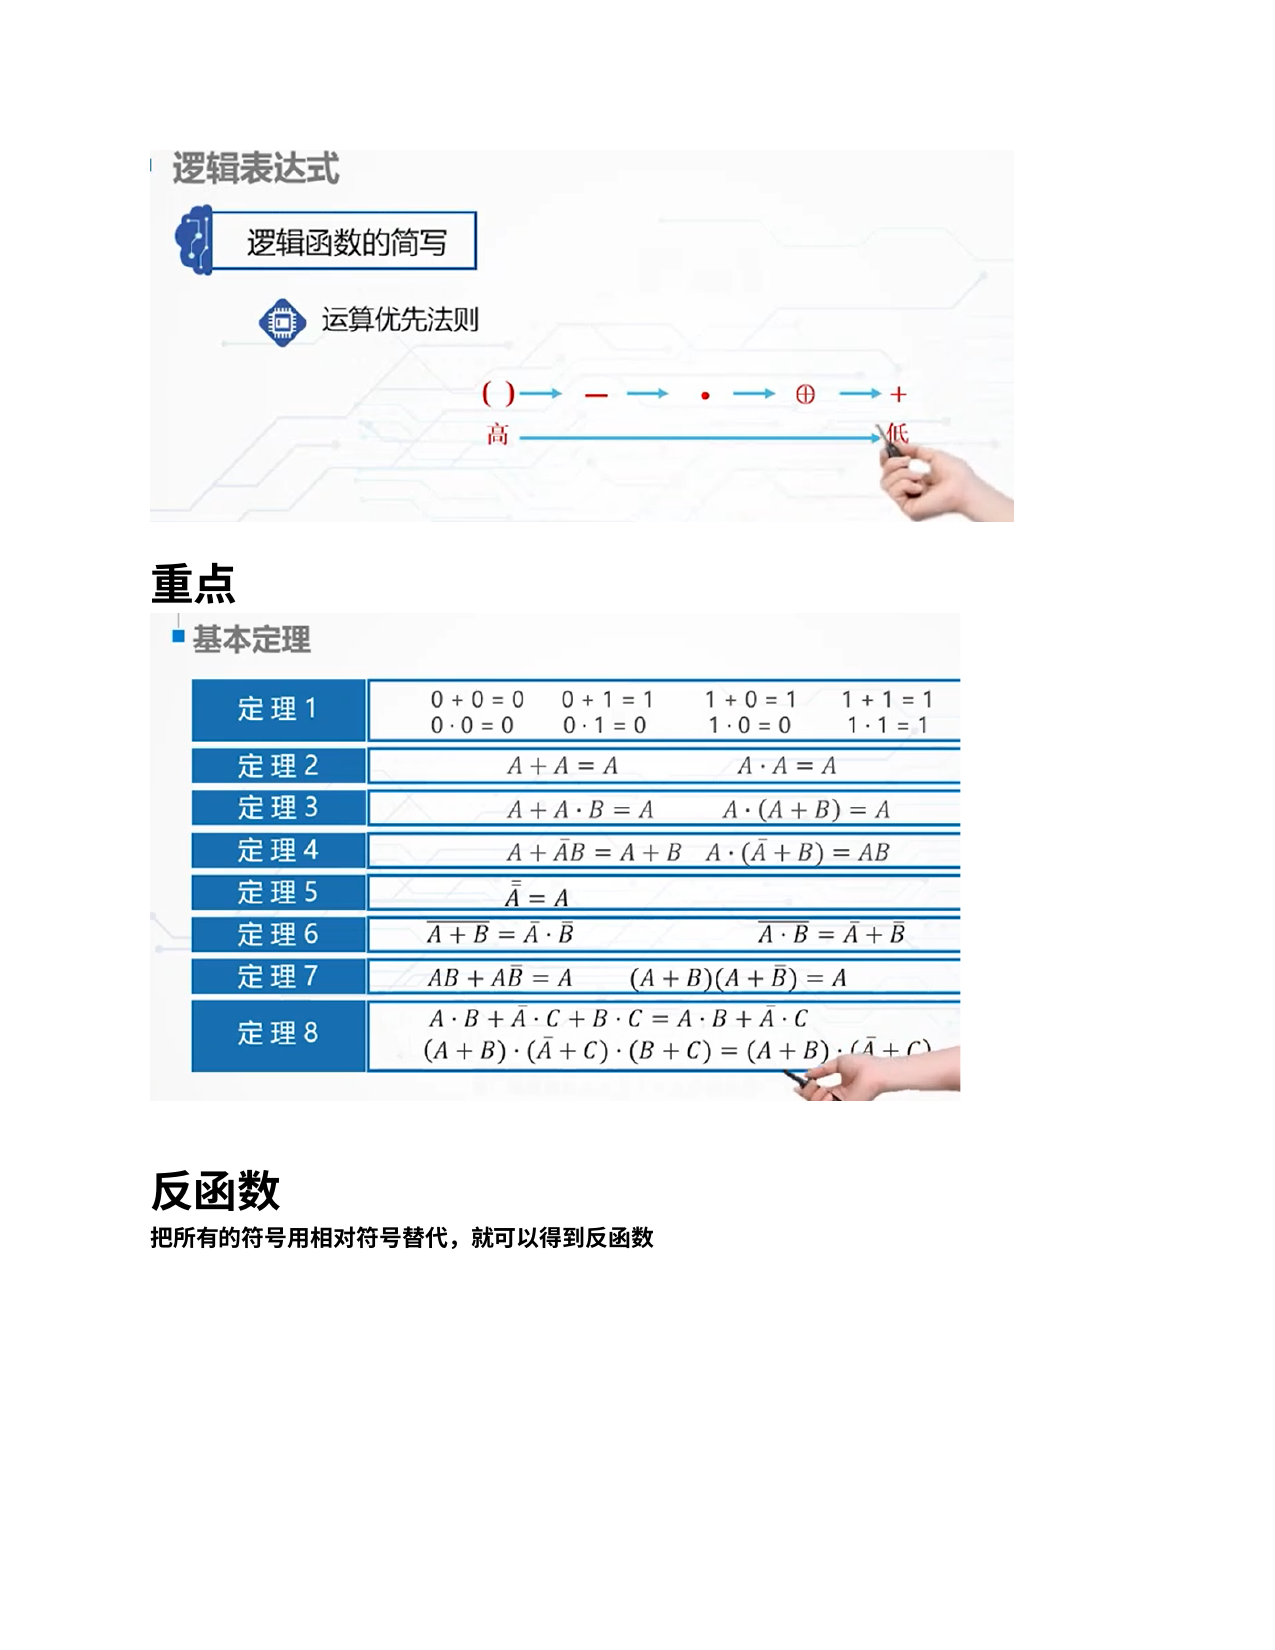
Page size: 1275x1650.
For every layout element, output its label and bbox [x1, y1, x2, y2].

picture [150, 613, 961, 1101]
picture [150, 150, 1014, 522]
